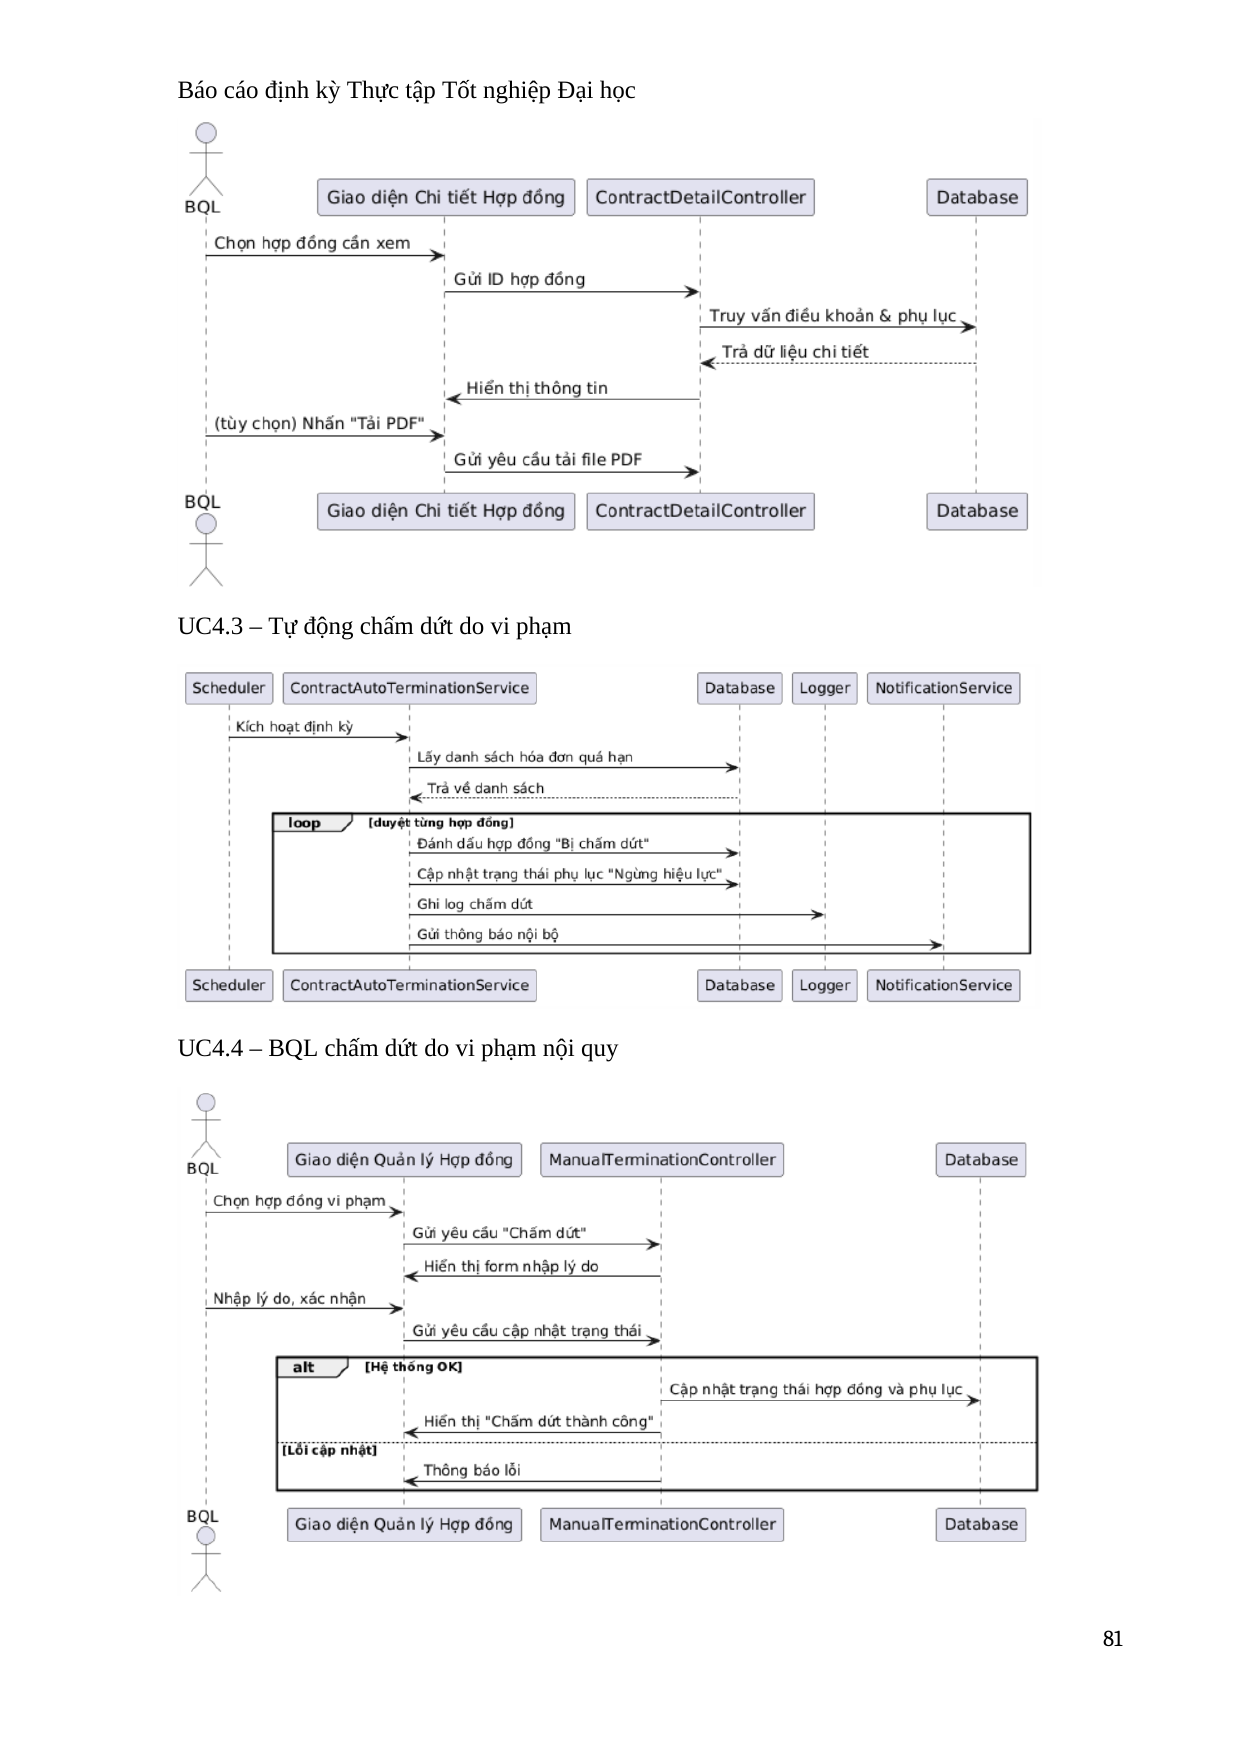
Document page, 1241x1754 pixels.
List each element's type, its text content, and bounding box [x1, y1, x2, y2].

picture [177, 664, 1041, 1009]
picture [177, 1087, 1041, 1596]
text UC4.3 – Tự động chấm dứt do vi phạm [177, 611, 1122, 640]
text UC4.4 – BQL chấm dứt do vi phạm nội quy [177, 1033, 1122, 1062]
picture [177, 118, 1043, 587]
